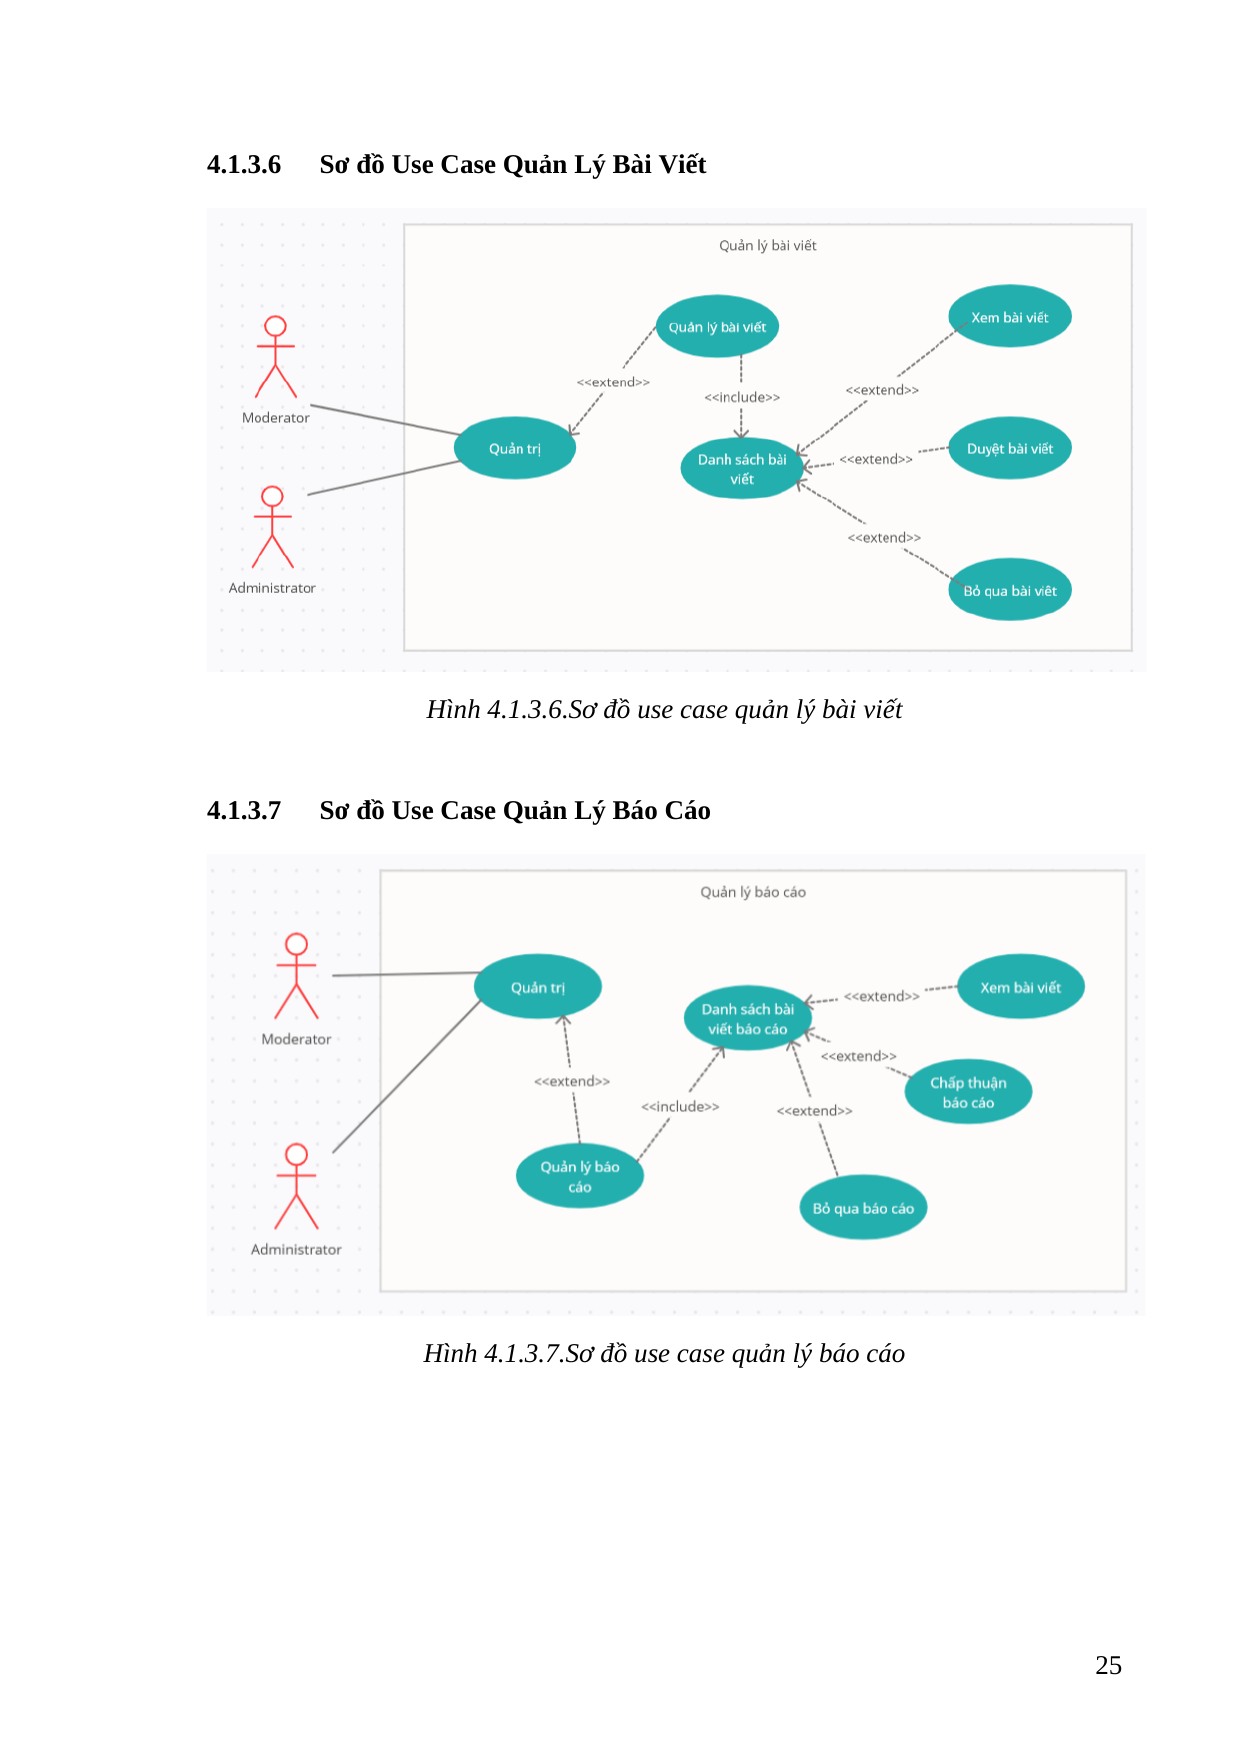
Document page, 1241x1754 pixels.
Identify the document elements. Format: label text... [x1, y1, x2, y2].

list Sơ đồ Use Case Quản Lý Báo Cáo [207, 794, 1122, 825]
text Hình 4.1.3.6.Sơ đồ use case quản lý bài viết [207, 693, 1122, 725]
picture [206, 208, 1147, 672]
list Sơ đồ Use Case Quản Lý Bài Viết [207, 148, 1122, 179]
picture [206, 854, 1146, 1316]
text Hình 4.1.3.7.Sơ đồ use case quản lý báo cáo [207, 1338, 1122, 1369]
